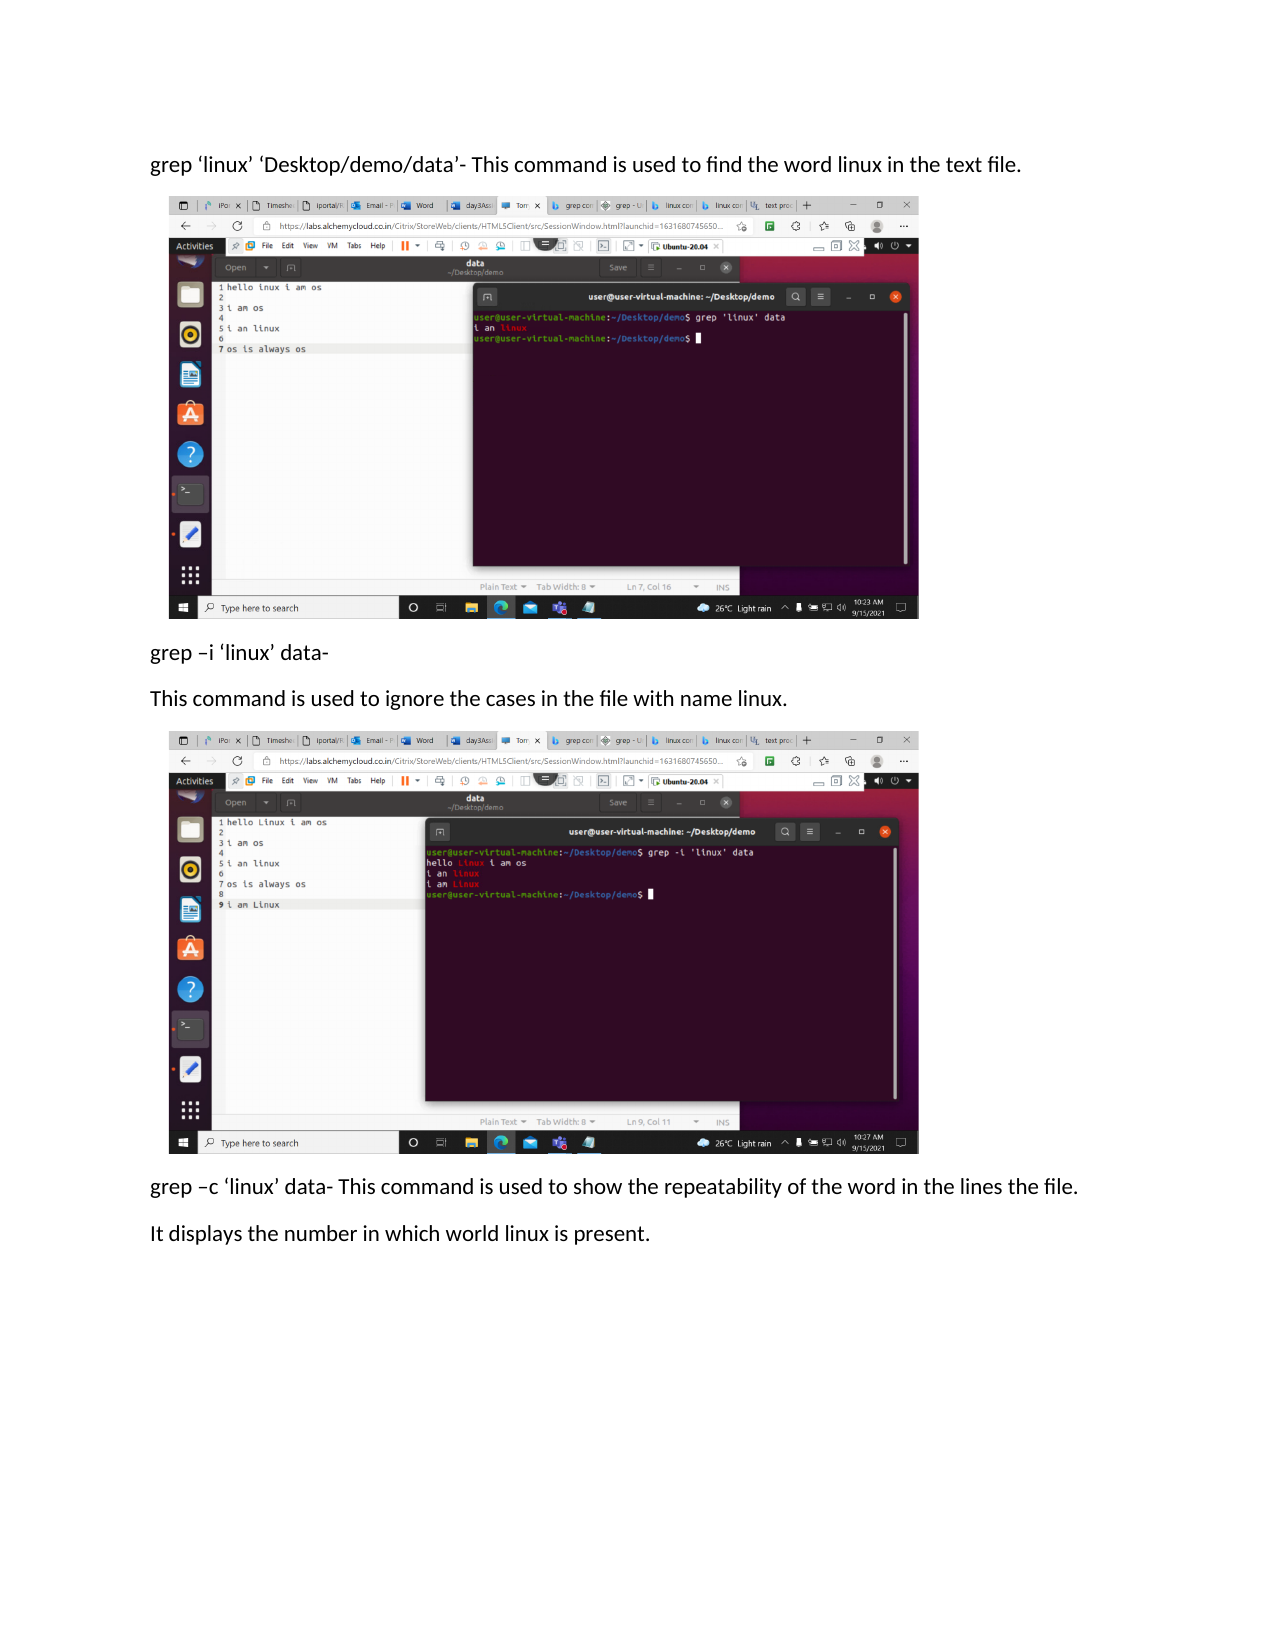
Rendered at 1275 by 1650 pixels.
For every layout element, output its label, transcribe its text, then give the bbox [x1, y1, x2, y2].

text grep –c ‘linux’ data- This command is used to show the repeatability of the word in the lines the file. [150, 1172, 1125, 1200]
text It displays the number in which world linux is present. [150, 1219, 1125, 1247]
text grep –i ‘linux’ data- [150, 638, 1125, 666]
text This command is used to ignore the cases in the file with name linux. [150, 684, 1125, 712]
text grep ‘linux’ ‘Desktop/demo/data’- This command is used to find the word linux in the text file. [150, 150, 1125, 178]
